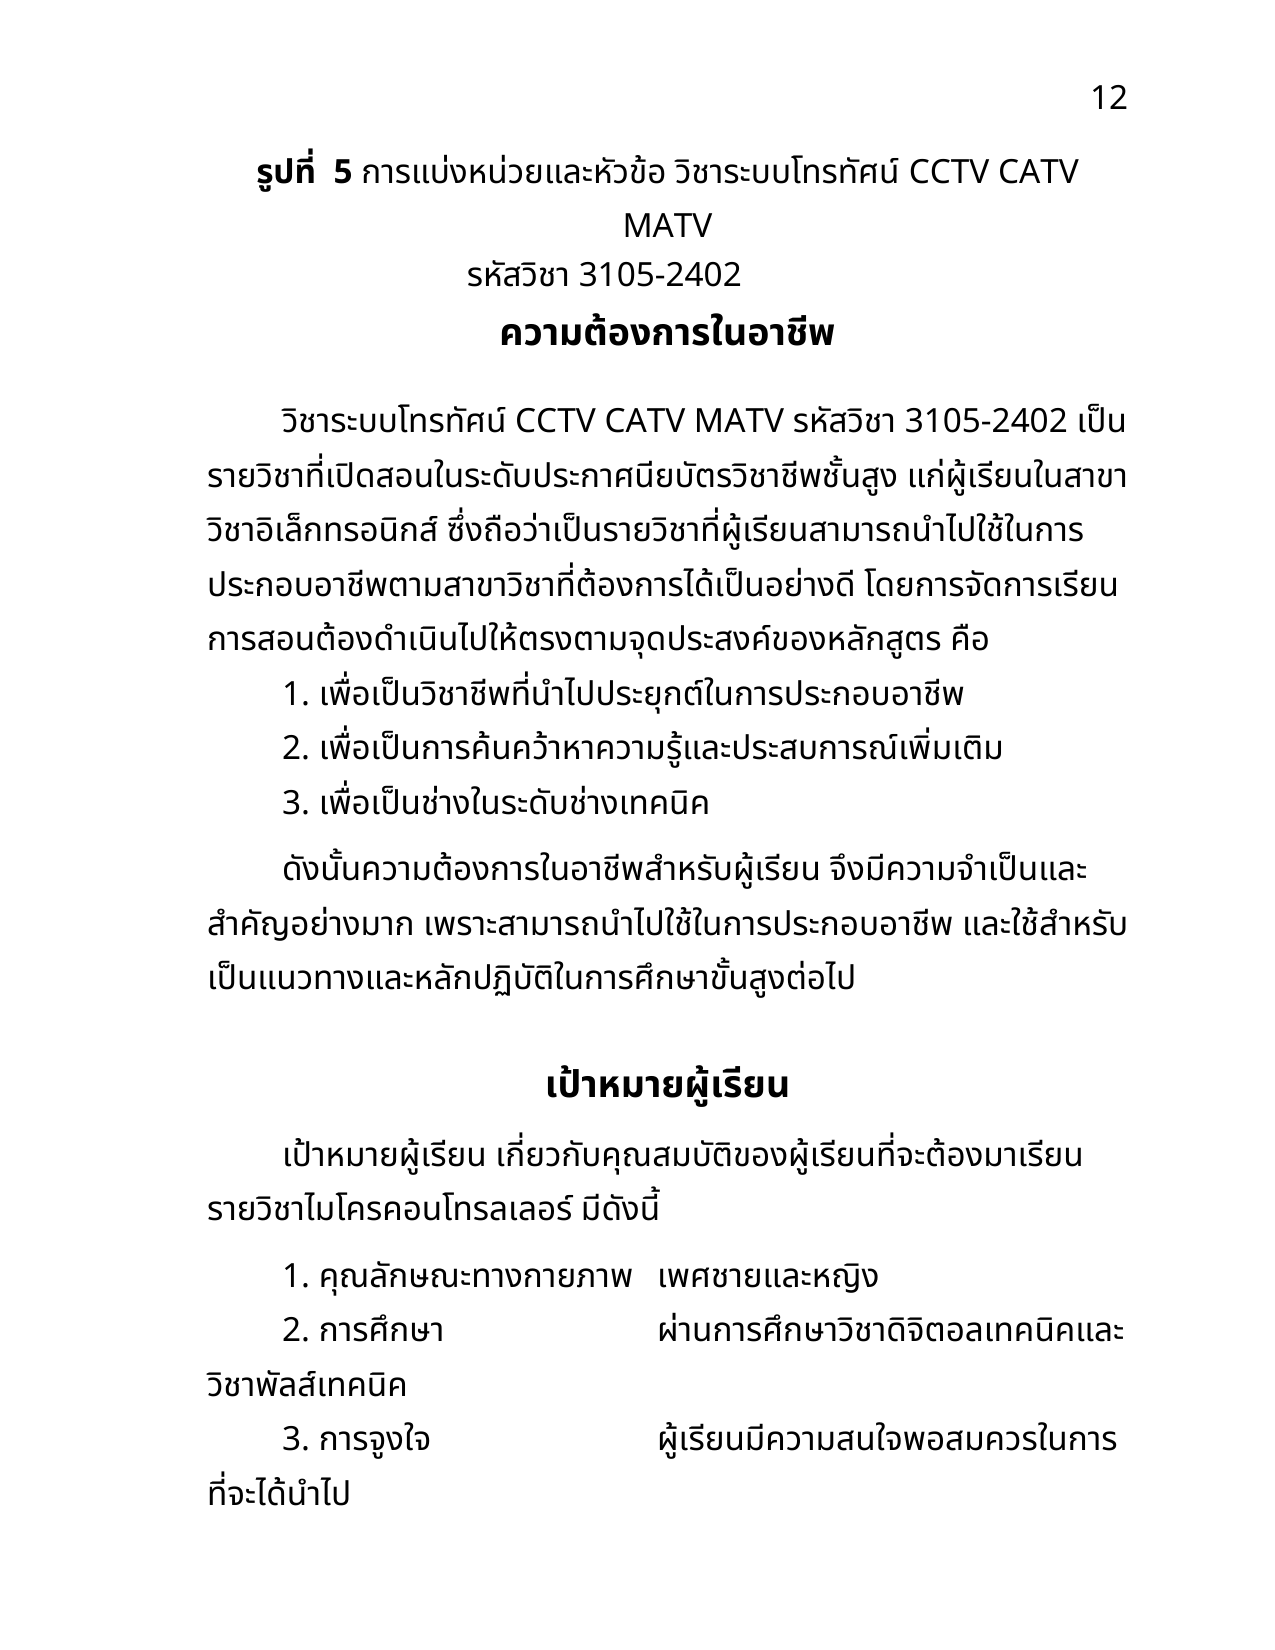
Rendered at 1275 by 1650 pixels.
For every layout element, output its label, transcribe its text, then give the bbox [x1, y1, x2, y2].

text ความต้องการในอาชีพ [207, 305, 1128, 362]
text เป้าหมายผู้เรียน [207, 1057, 1128, 1114]
text 3. การจูงใจ ผู้เรียนมีความสนใจพอสมควรในการที่จะได้นำไป [207, 1415, 1128, 1520]
text 1. คุณลักษณะทางกายภาพ เพศชายและหญิง [207, 1252, 1128, 1302]
text 3. เพื่อเป็นช่างในระดับช่างเทคนิค [207, 778, 1128, 829]
text 2. การศึกษา ผ่านการศึกษาวิชาดิจิตอลเทคนิคและวิชาพัลส์เทคนิค [207, 1306, 1128, 1411]
text เป้าหมายผู้เรียน เกี่ยวกับคุณสมบัติของผู้เรียนที่จะต้องมาเรียนรายวิชาไมโครคอนโทรลเลอร์ มีดังนี้ [207, 1131, 1128, 1235]
text 1. เพื่อเป็นวิชาชีพที่นำไปประยุกต์ในการประกอบอาชีพ [207, 669, 1128, 720]
text รหัสวิชา 3105-2402 [207, 251, 1128, 301]
text รูปที่ 5 การแบ่งหน่วยและหัวข้อ วิชาระบบโทรทัศน์ CCTV CATV MATV [207, 148, 1128, 247]
text 2. เพื่อเป็นการค้นคว้าหาความรู้และประสบการณ์เพิ่มเติม [207, 724, 1128, 774]
text วิชาระบบโทรทัศน์ CCTV CATV MATV รหัสวิชา 3105-2402 เป็นรายวิชาที่เปิดสอนในระดับประกาศนียบัตรวิชาชีพชั้นสูง แก่ผู้เรียนในสาขาวิชาอิเล็กทรอนิกส์ ซึ่งถือว่าเป็นรายวิชาที่ผู้เรียนสามารถนำไปใช้ในการประกอบอาชีพตามสาขาวิชาที่ต้องการได้เป็นอย่างดี โดยการจัดการเรียนการสอนต้องดำเนินไปให้ตรงตามจุดประสงค์ของหลักสูตร คือ [207, 397, 1128, 665]
text ดังนั้นความต้องการในอาชีพสำหรับผู้เรียน จึงมีความจำเป็นและสำคัญอย่างมาก เพราะสามารถนำไปใช้ในการประกอบอาชีพ และใช้สำหรับเป็นแนวทางและหลักปฏิบัติในการศึกษาขั้นสูงต่อไป [207, 845, 1128, 1004]
